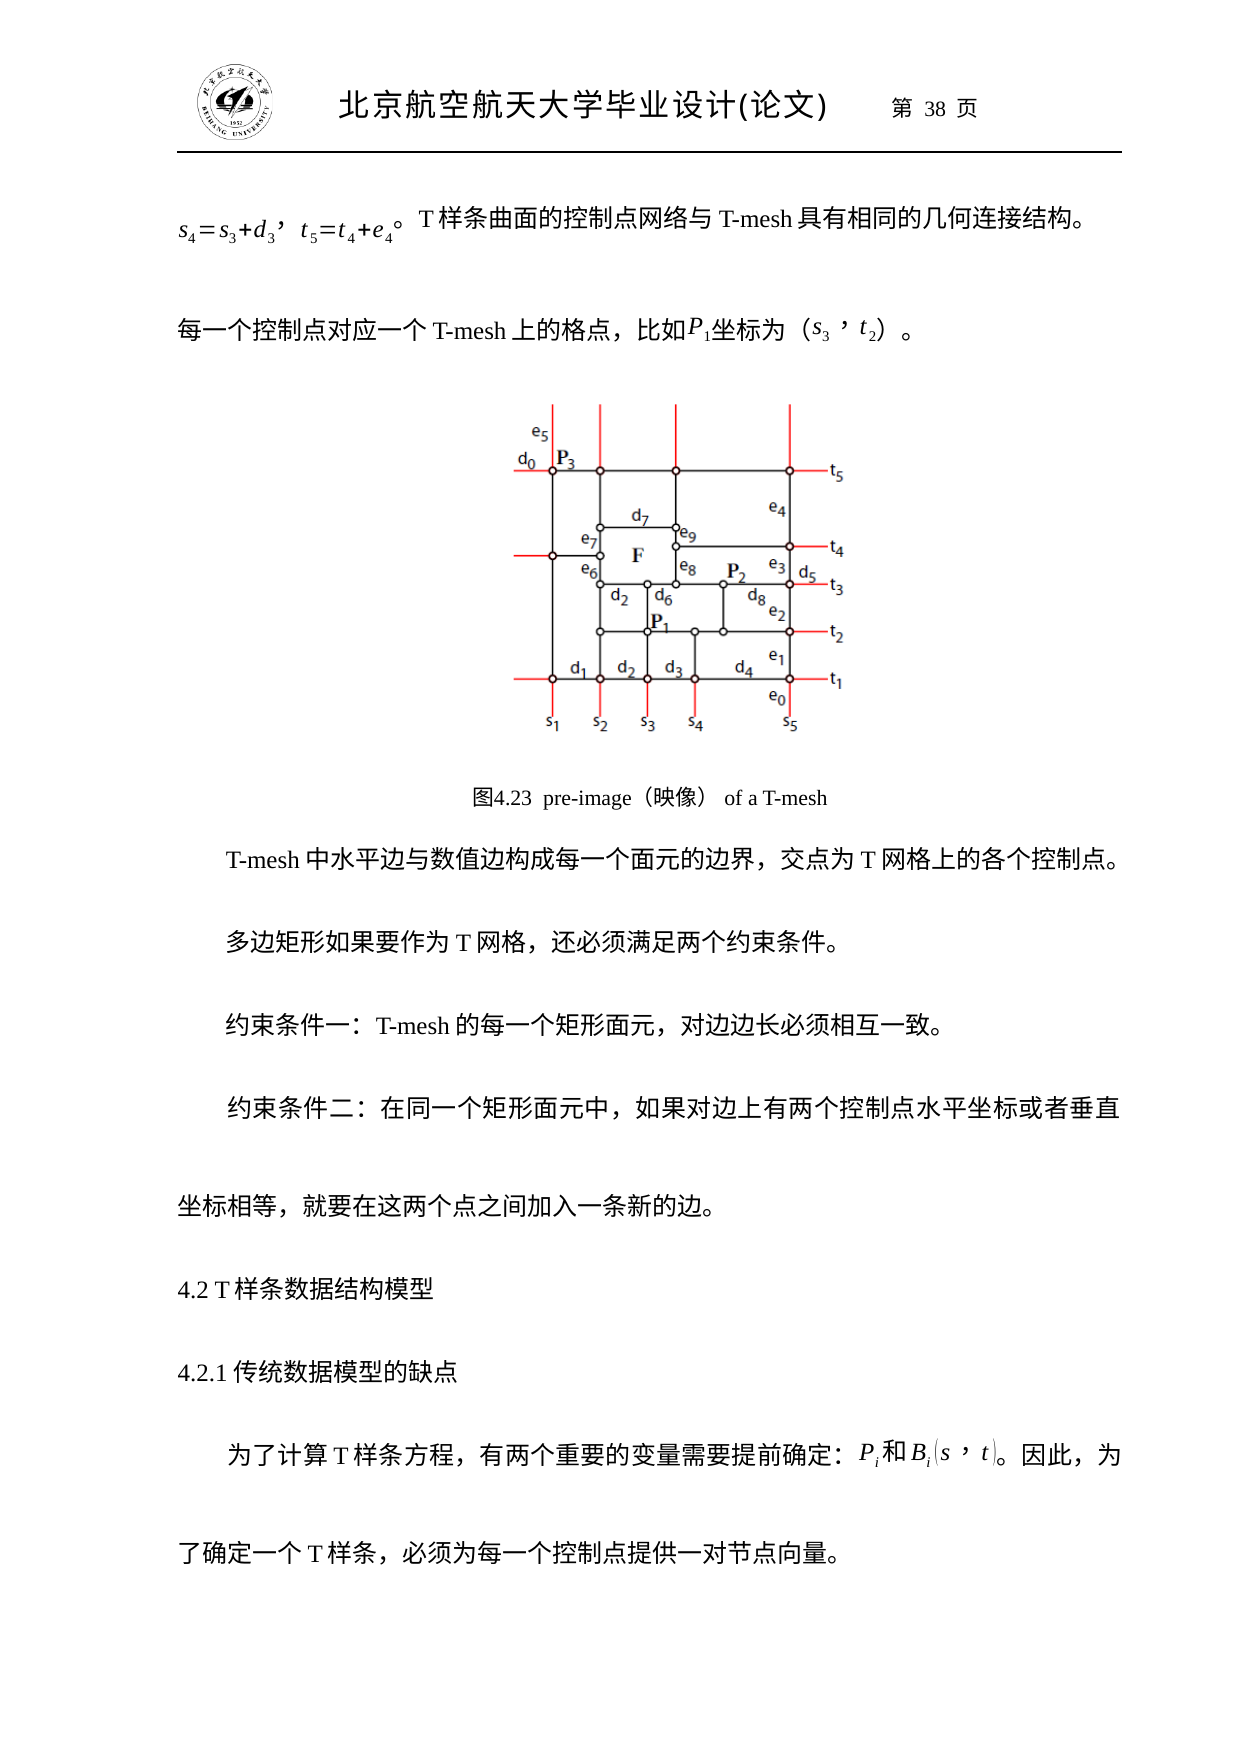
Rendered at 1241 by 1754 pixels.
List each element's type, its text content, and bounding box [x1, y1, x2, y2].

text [177, 199, 1122, 361]
text 约束条件一：T-mesh的每一个矩形面元，对边边长必须相互一致。 [177, 991, 1122, 1056]
subtitle 4.2.1 传统数据模型的缺点 [177, 1338, 1122, 1403]
picture [461, 392, 892, 756]
picture [197, 64, 273, 140]
text 多边矩形如果要作为T网格，还必须满足两个约束条件。 [177, 908, 1122, 973]
text 约束条件二：在同一个矩形面元中，如果对边上有两个控制点水平坐标或者垂直坐标相等，就要在这两个点之间加入一条新的边。 [177, 1074, 1122, 1237]
text T-mesh中水平边与数值边构成每一个面元的边界，交点为 T 网格上的各个控制点。 [177, 825, 1122, 890]
subtitle 4.2 T样条数据结构模型 [177, 1255, 1122, 1320]
text 为了计算T样条方程，有两个重要的变量需要提前确定：。因此，为了确定一个T样条，必须为每一个控制点提供一对节点向量。 [177, 1421, 1122, 1584]
